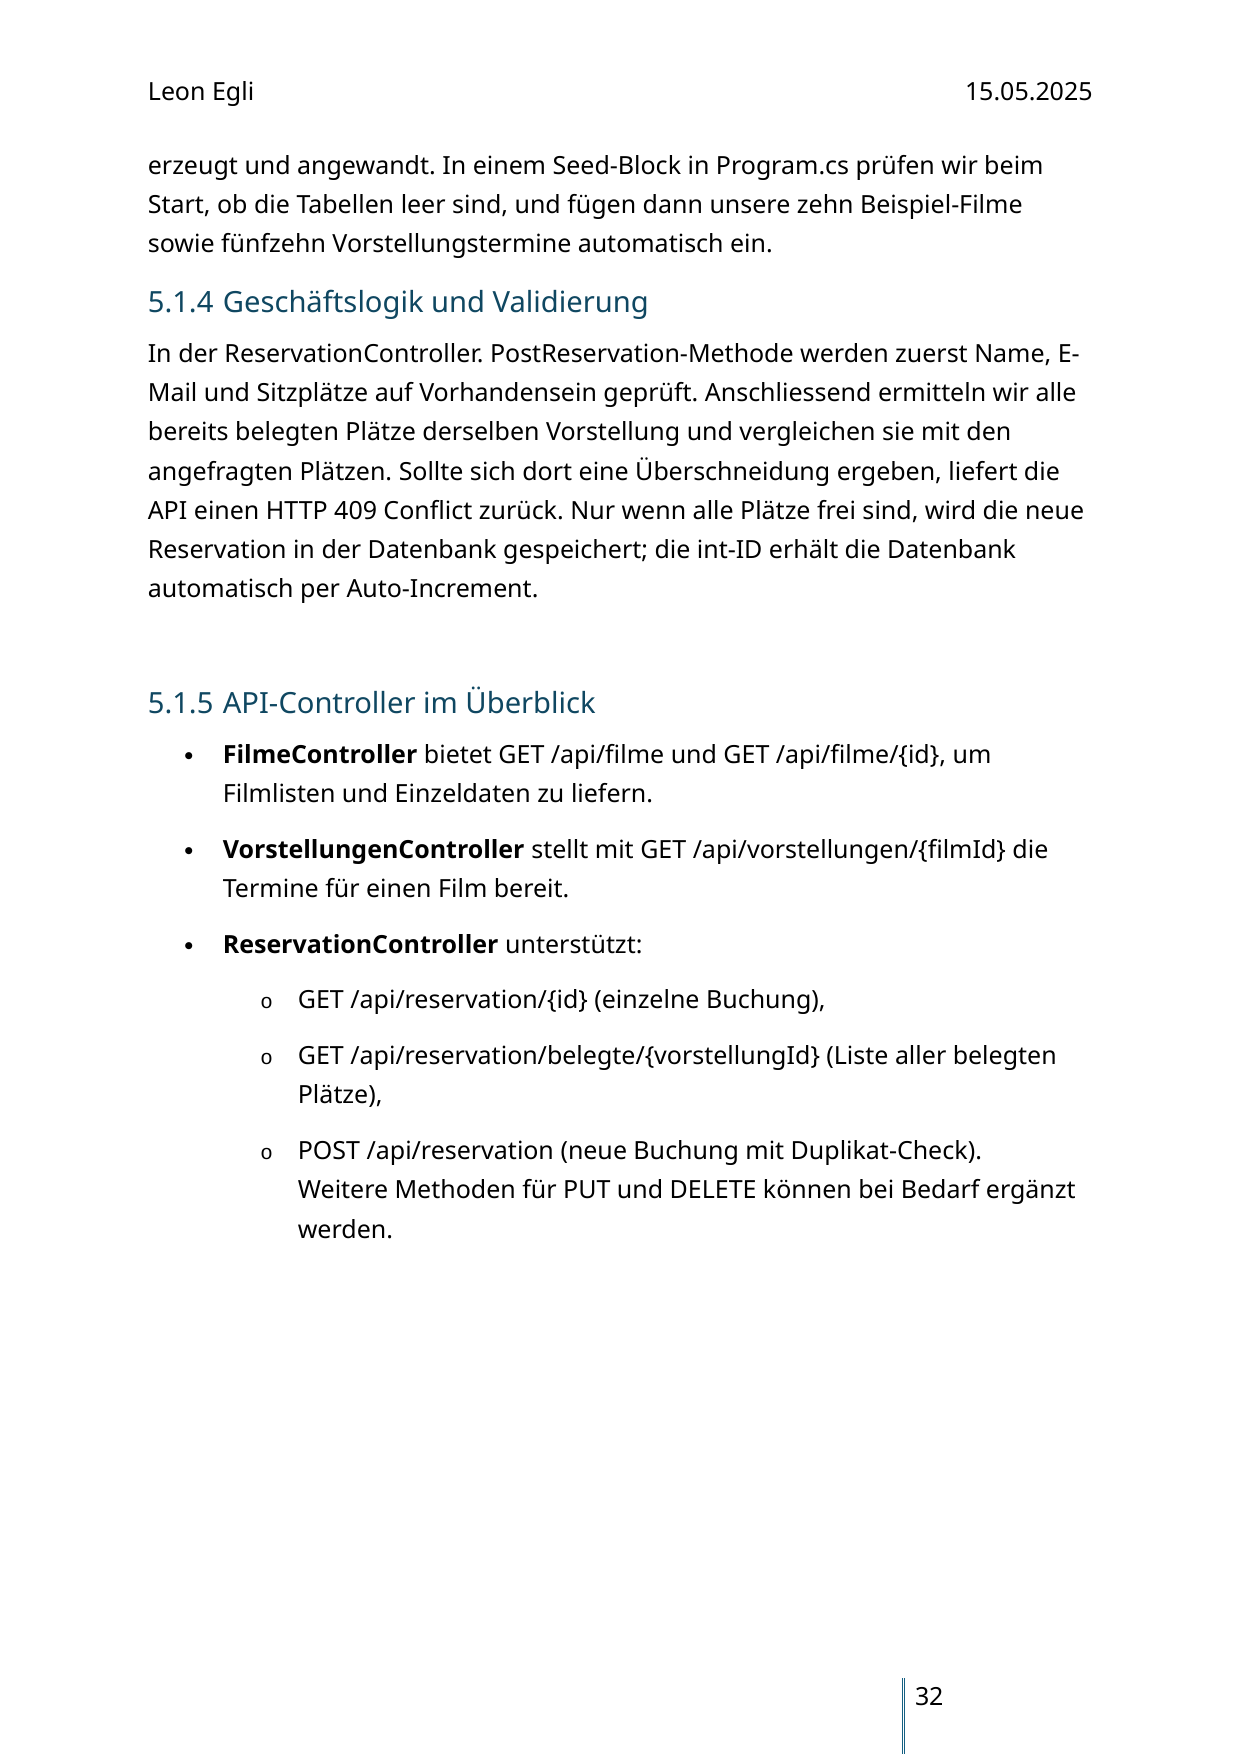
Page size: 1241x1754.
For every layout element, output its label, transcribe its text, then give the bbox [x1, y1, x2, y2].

list FilmeController bietet GET /api/filme und GET /api/filme/{id}, um Filmlisten und Einzeldaten zu liefern. [185, 736, 1093, 809]
list VorstellungenController stellt mit GET /api/vorstellungen/{filmId} die Termine für einen Film bereit. [185, 831, 1093, 904]
list GET /api/reservation/{id} (einzelne Buchung), [260, 982, 1093, 1016]
text In der ReservationController. PostReservation-Methode werden zuerst Name, E-Mail und Sitzplätze auf Vorhandensein geprüft. Anschliessend ermitteln wir alle bereits belegten Plätze derselben Vorstellung und vergleichen sie mit den angefragten Plätzen. Sollte sich dort eine Überschneidung ergeben, liefert die API einen HTTP 409 Conflict zurück. Nur wenn alle Plätze frei sind, wird die neue Reservation in der Datenbank gespeichert; die int-ID erhält die Datenbank automatisch per Auto-Increment. [148, 336, 1093, 605]
text erzeugt und angewandt. In einem Seed-Block in Program.cs prüfen wir beim Start, ob die Tabellen leer sind, und fügen dann unsere zehn Beispiel-Filme sowie fünfzehn Vorstellungstermine automatisch ein. [148, 148, 1093, 260]
subtitle Geschäftslogik und Validierung [148, 282, 1093, 321]
subtitle API-Controller im Überblick [148, 682, 1093, 722]
list GET /api/reservation/belegte/{vorstellungId} (Liste aller belegten Plätze), [260, 1038, 1093, 1111]
list POST /api/reservation (neue Buchung mit Duplikat-Check). Weitere Methoden für PUT und DELETE können bei Bedarf ergänzt werden. [260, 1133, 1093, 1245]
list ReservationController unterstützt: [185, 926, 1093, 960]
